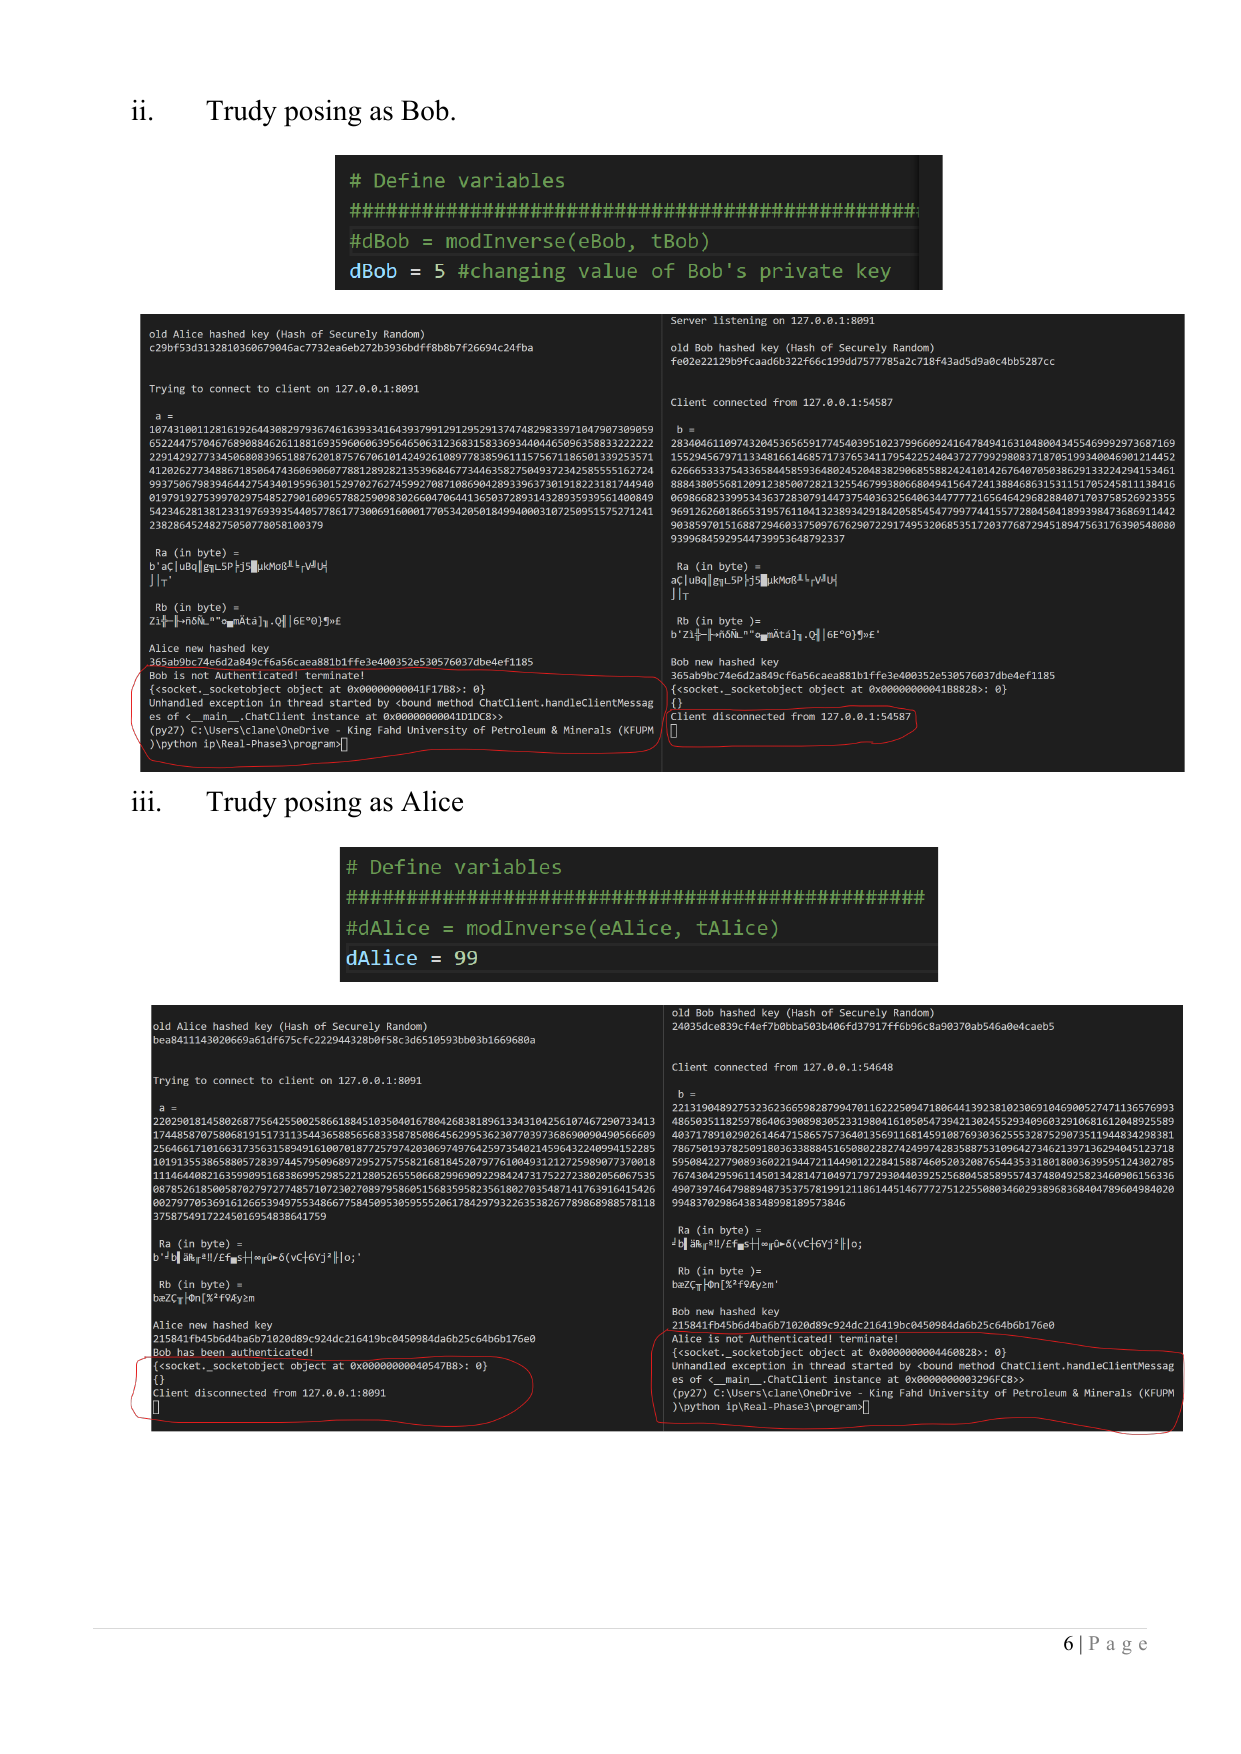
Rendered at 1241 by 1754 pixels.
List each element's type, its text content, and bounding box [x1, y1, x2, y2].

list Trudy posing as Bob. [131, 93, 1147, 126]
picture [335, 155, 943, 290]
list Trudy posing as Alice [131, 784, 1147, 818]
picture [339, 847, 939, 982]
picture [130, 314, 1185, 772]
picture [130, 1005, 1185, 1435]
